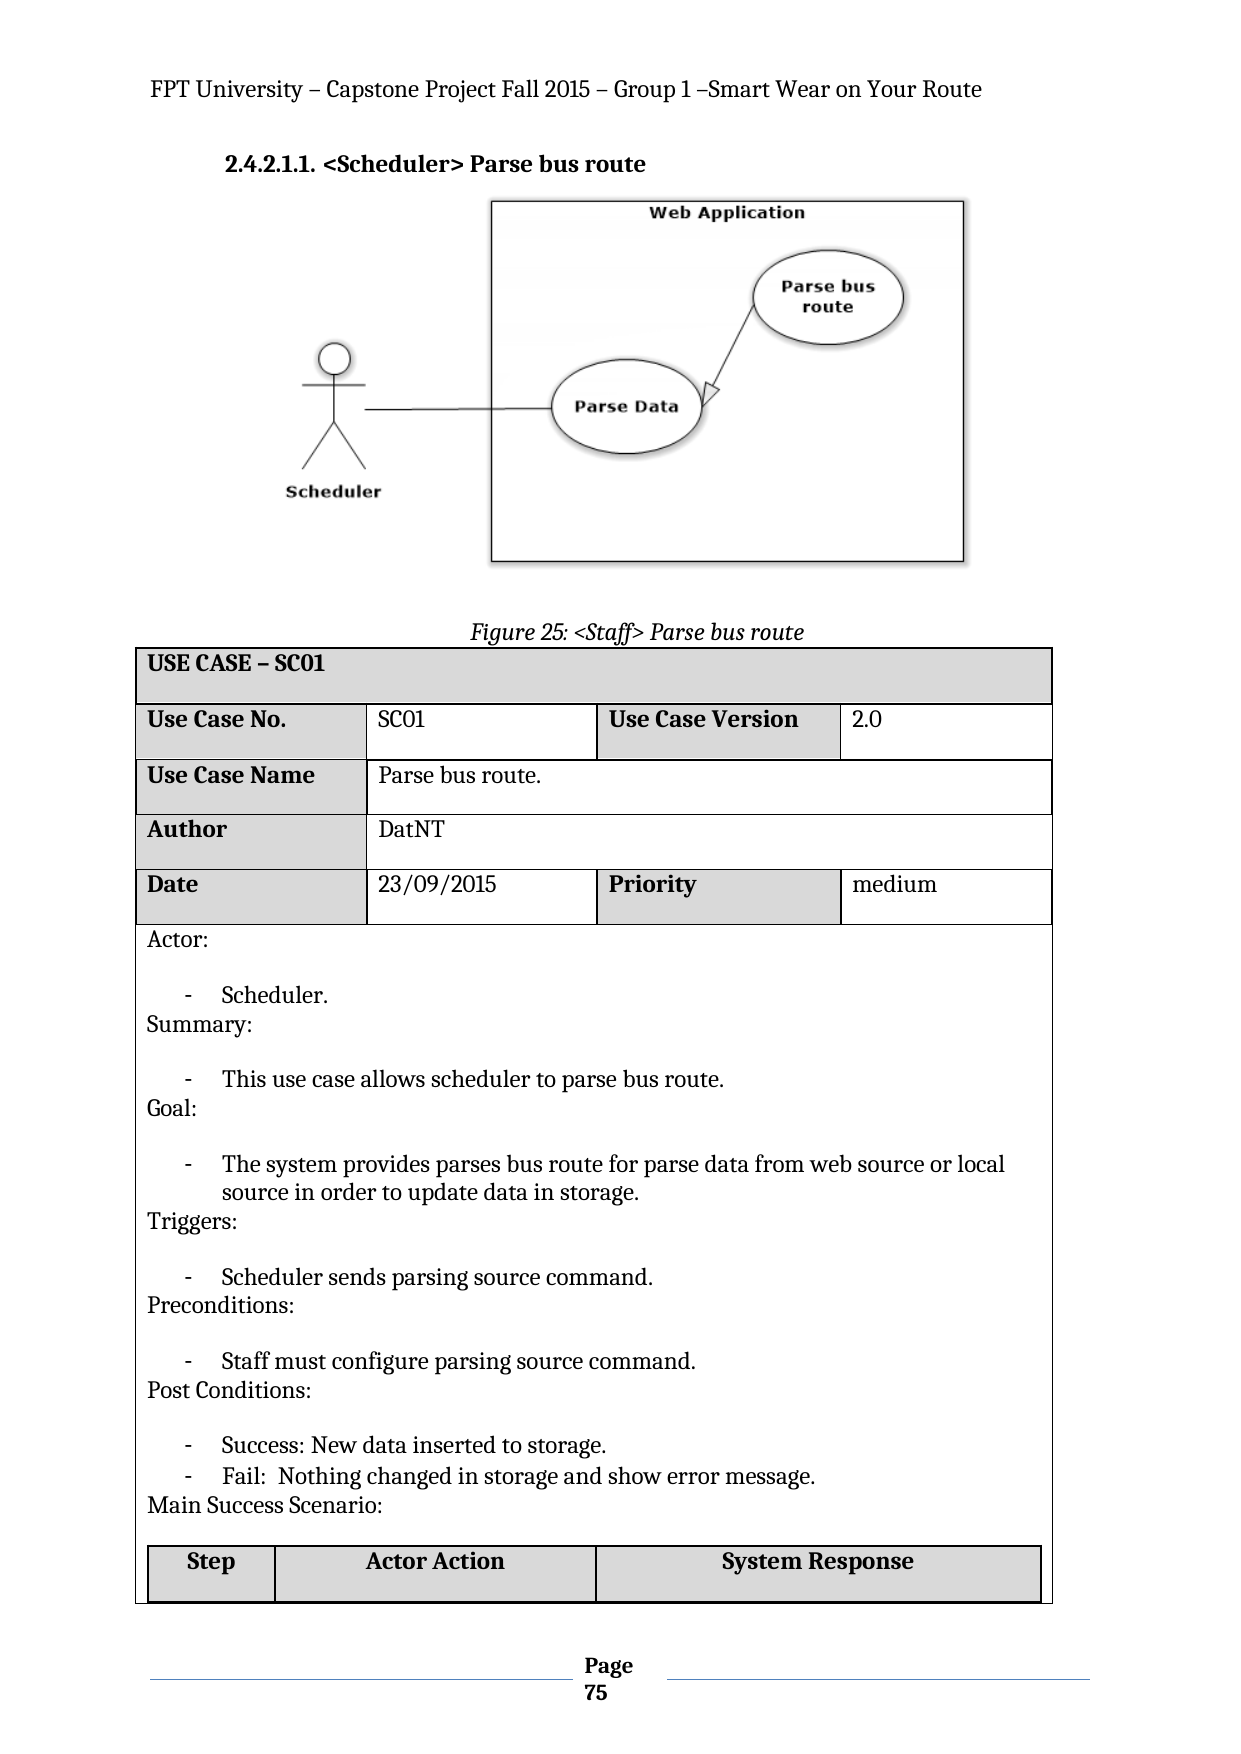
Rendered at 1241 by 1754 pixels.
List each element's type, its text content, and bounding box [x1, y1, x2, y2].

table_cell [136, 925, 1052, 1603]
table_cell SC01 [367, 705, 596, 758]
table_cell Author [136, 815, 366, 869]
table_cell DatNT [367, 815, 1052, 869]
table_cell Use Case Name [137, 760, 366, 814]
table_cell Date [137, 870, 366, 924]
table_cell Use Case Version [598, 705, 840, 758]
subtitle <Scheduler> Parse bus route [225, 150, 1090, 179]
table_cell Use Case No. [136, 705, 366, 758]
table_cell 2.0 [841, 705, 1052, 758]
table_header USE CASE – SC01 [137, 649, 1051, 702]
table_cell medium [842, 870, 1051, 924]
table_cell Parse bus route. [368, 761, 1051, 814]
picture [257, 183, 983, 581]
table_cell 23/09/2015 [368, 870, 596, 924]
table_cell Priority [598, 870, 840, 924]
